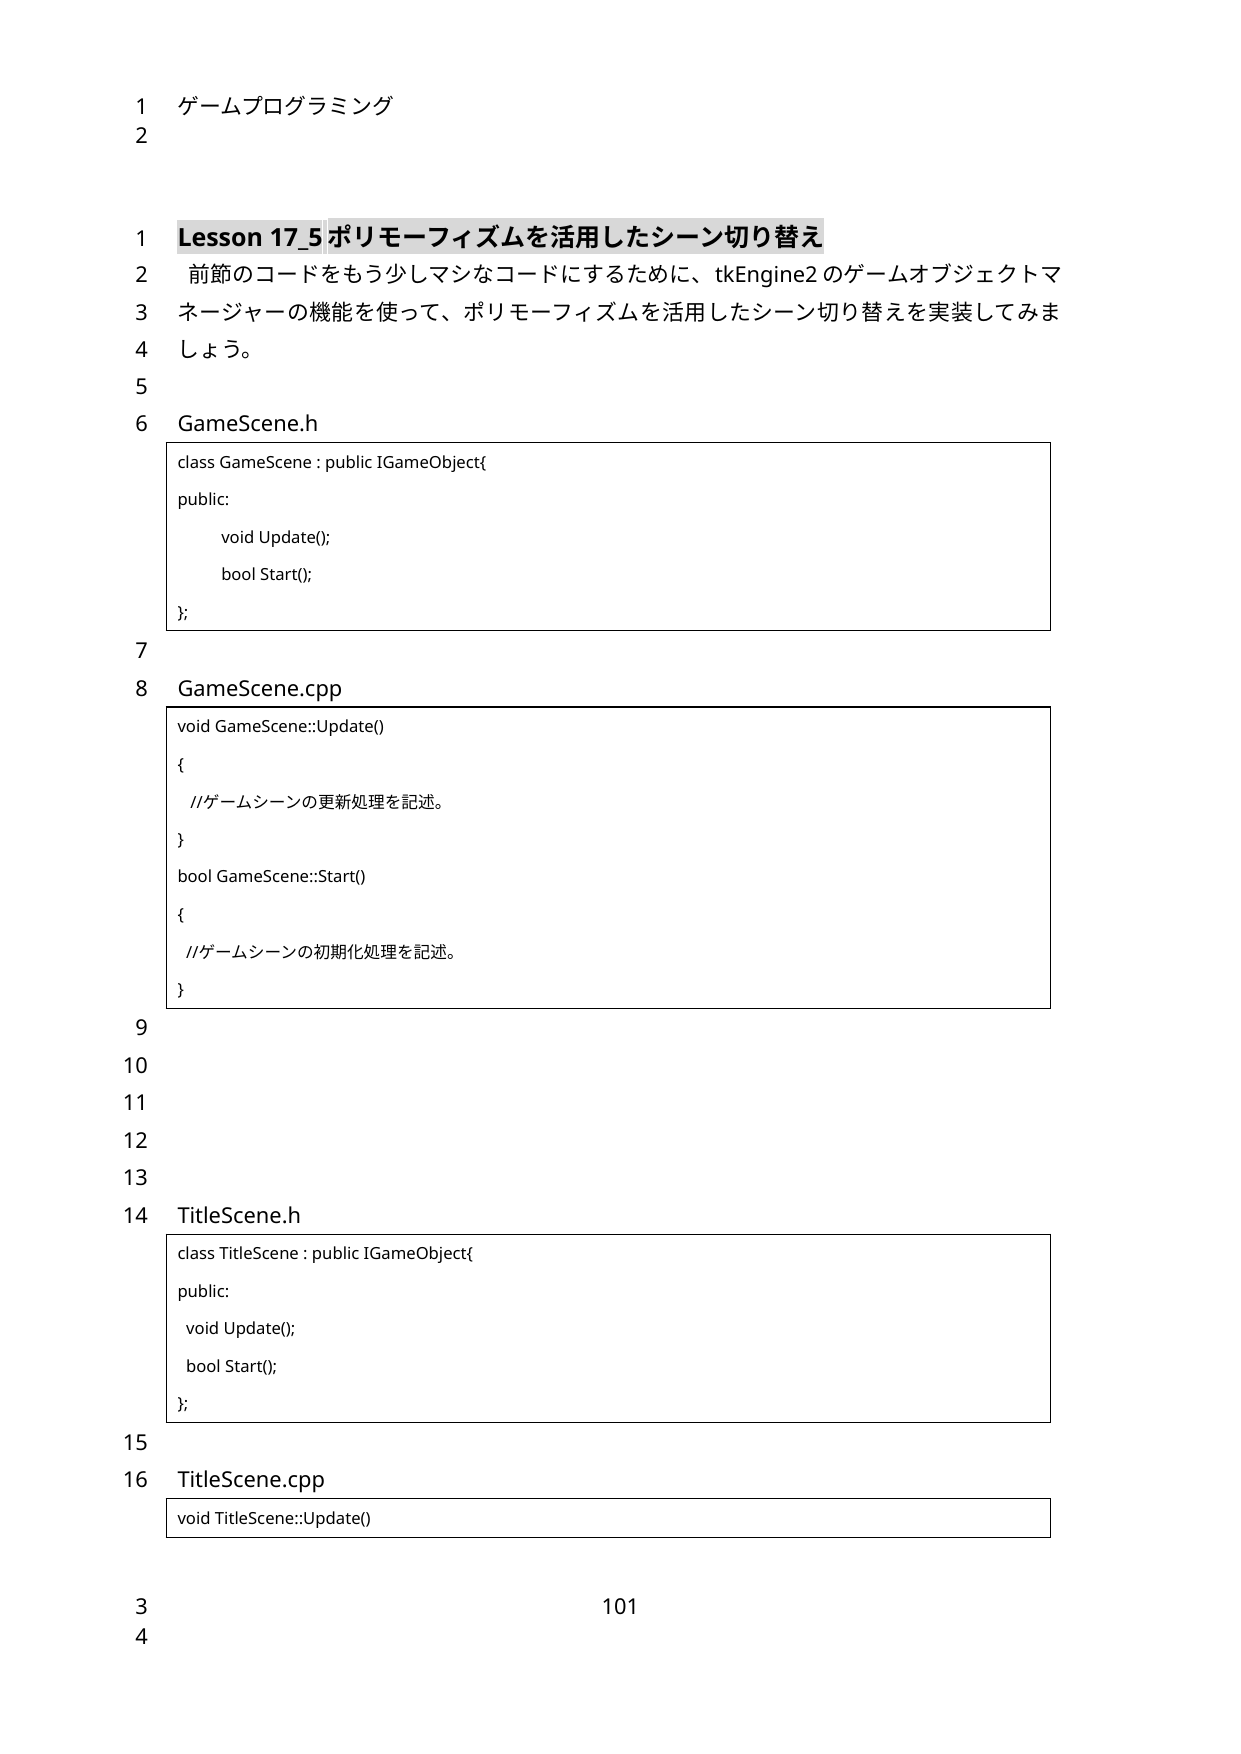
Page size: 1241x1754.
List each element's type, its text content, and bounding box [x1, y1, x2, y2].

text 前節のコードをもう少しマシなコードにするために、tkEngine2のゲームオブジェクトマネージャーの機能を使って、ポリモーフィズムを活用したシーン切り替えを実装してみましょう。 [177, 254, 1063, 367]
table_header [167, 1499, 1050, 1537]
table_header void GameScene::Update() { //ゲームシーンの更新処理を記述。 } bool GameScene::Start() { //ゲームシーンの初期化処理を記述。 } [167, 708, 1050, 1007]
table_header class TitleScene : public IGameObject{ public: void Update(); bool Start(); }; [167, 1235, 1050, 1422]
text GameScene.cpp [177, 669, 1063, 706]
text TitleScene.cpp [177, 1461, 1063, 1498]
text GameScene.h [177, 404, 1063, 442]
subtitle Lesson 17_5ポリモーフィズムを活用したシーン切り替え [177, 217, 1063, 254]
table_header class GameScene : public IGameObject{ public: void Update(); bool Start(); }; [167, 443, 1050, 630]
text TitleScene.h [177, 1196, 1063, 1233]
